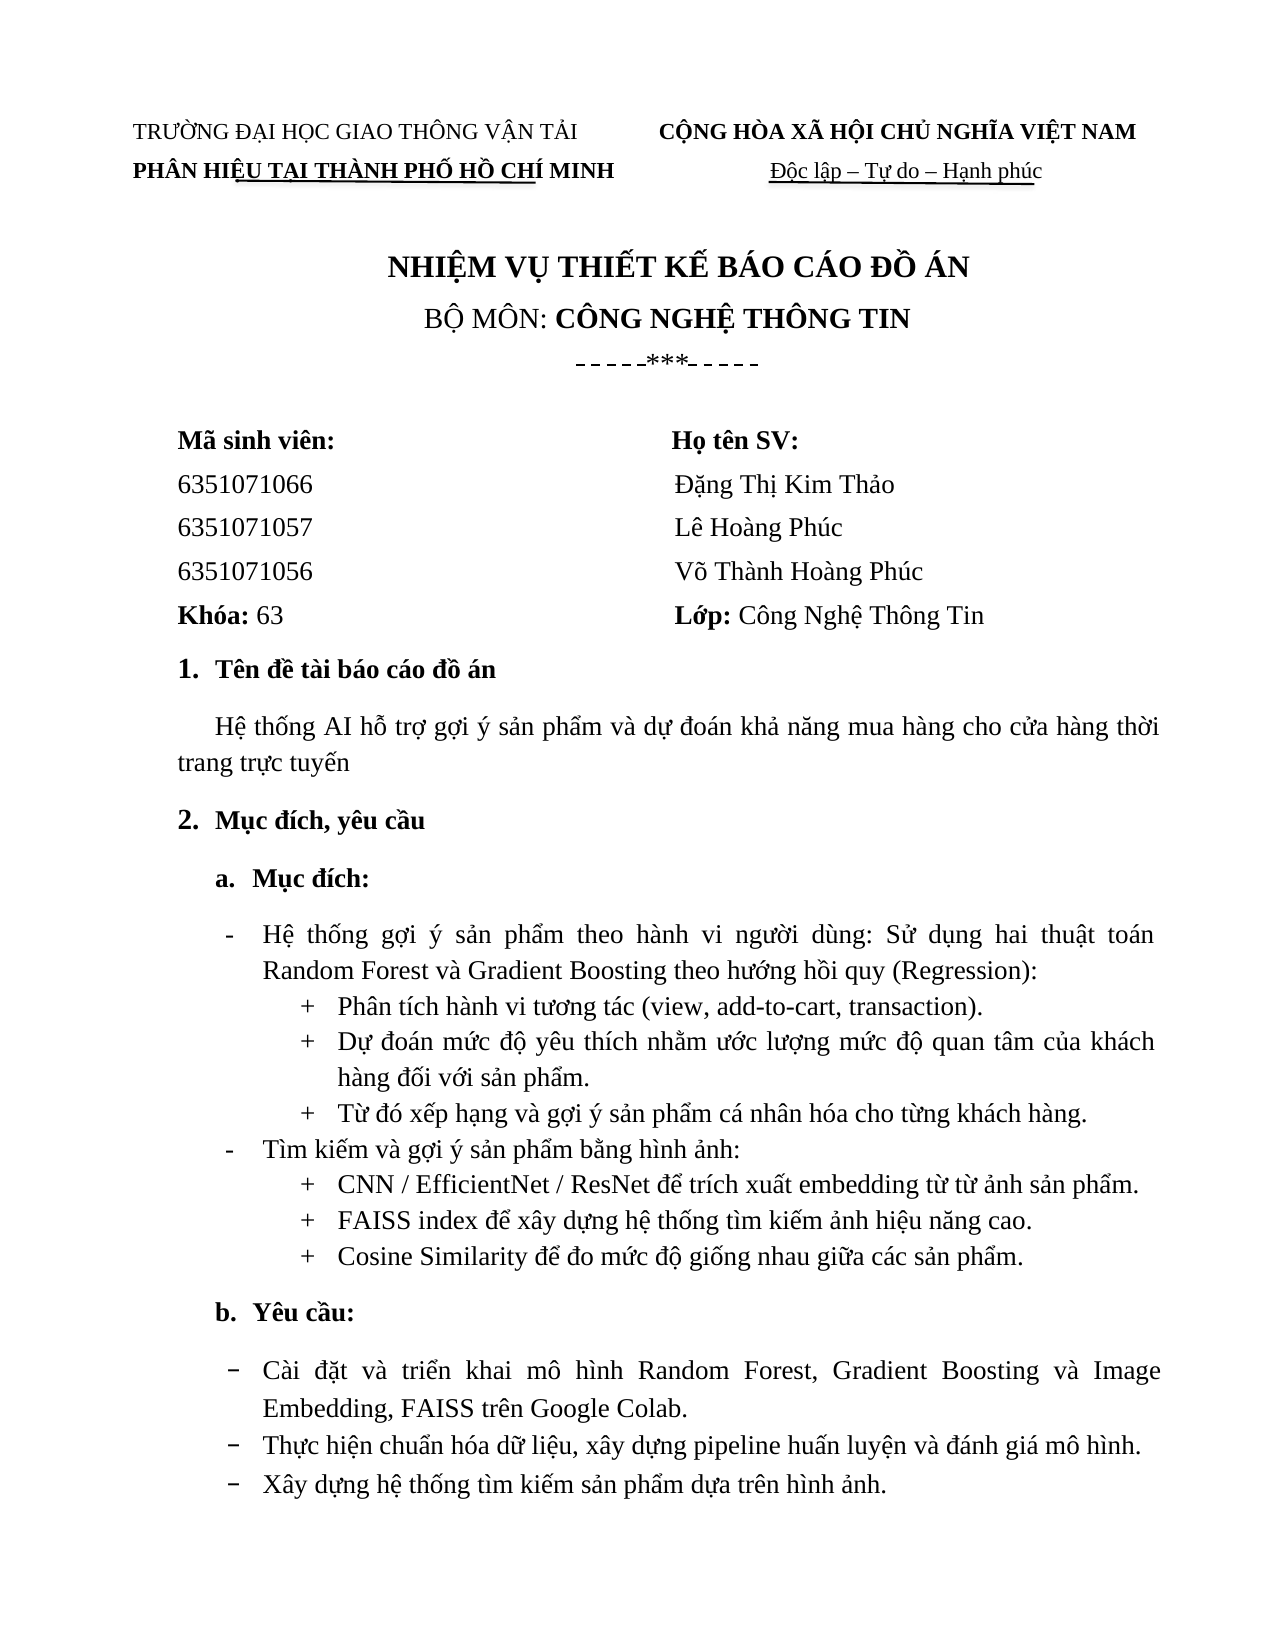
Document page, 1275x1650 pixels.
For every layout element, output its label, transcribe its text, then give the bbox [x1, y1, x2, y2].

text *** [333, 347, 1002, 380]
text 6351071066 Đặng Thị Kim Thảo [177, 468, 1162, 499]
list Thực hiện chuẩn hóa dữ liệu, xây dựng pipeline huấn luyện và đánh giá mô hình. [225, 1427, 1162, 1461]
list Từ đó xếp hạng và gợi ý sản phẩm cá nhân hóa cho từng khách hàng. [300, 1097, 1156, 1128]
subtitle NHIỆM VỤ THIẾT KẾ BÁO CÁO ĐỒ ÁN [356, 248, 1002, 284]
text TRƯỜNG ĐẠI HỌC GIAO THÔNG VẬN TẢI CỘNG HÒA XÃ HỘI CHỦ NGHĨA VIỆT NAM [133, 118, 1162, 144]
picture [764, 180, 1039, 194]
list Cosine Similarity để đo mức độ giống nhau giữa các sản phẩm. [300, 1240, 1156, 1271]
text BỘ MÔN: CÔNG NGHỆ THÔNG TIN [332, 302, 1002, 335]
picture [228, 175, 543, 194]
list Cài đặt và triển khai mô hình Random Forest, Gradient Boosting và Image Embedding, FAISS trên Google Colab. [225, 1353, 1162, 1423]
subtitle Yêu cầu: [215, 1296, 1162, 1328]
text Khóa: 63 Lớp: Công Nghệ Thông Tin [177, 599, 1162, 630]
list Dự đoán mức độ yêu thích nhằm ước lượng mức độ quan tâm của khách hàng đối với sản phẩm. [300, 1026, 1156, 1092]
list Mục đích: [215, 862, 1162, 893]
text Hệ thống AI hỗ trợ gợi ý sản phẩm và dự đoán khả năng mua hàng cho cửa hàng thời trang trực tuyến [177, 710, 1162, 777]
list CNN / EfficientNet / ResNet để trích xuất embedding từ từ ảnh sản phẩm. [300, 1168, 1156, 1199]
list FAISS index để xây dựng hệ thống tìm kiếm ảnh hiệu năng cao. [300, 1204, 1156, 1235]
subtitle Tên đề tài báo cáo đồ án [177, 651, 1162, 684]
subtitle Mục đích, yêu cầu [177, 802, 1162, 836]
text 6351071057 Lê Hoàng Phúc [177, 512, 1162, 543]
list Tìm kiếm và gợi ý sản phẩm bằng hình ảnh: [225, 1133, 1156, 1164]
list Xây dựng hệ thống tìm kiếm sản phẩm dựa trên hình ảnh. [225, 1467, 1162, 1501]
list Phân tích hành vi tương tác (view, add-to-cart, transaction). [300, 990, 1156, 1021]
text 6351071056 Võ Thành Hoàng Phúc [177, 555, 1162, 586]
list Hệ thống gợi ý sản phẩm theo hành vi người dùng: Sử dụng hai thuật toán Random Forest và Gradient Boosting theo hướng hồi quy (Regression): [225, 918, 1156, 985]
text PHÂN HIỆU TẠI THÀNH PHỐ HỒ CHÍ MINH Độc lập – Tự do – Hạnh phúc [133, 157, 1162, 183]
text Mã sinh viên: Họ tên SV: [112, 424, 1162, 455]
